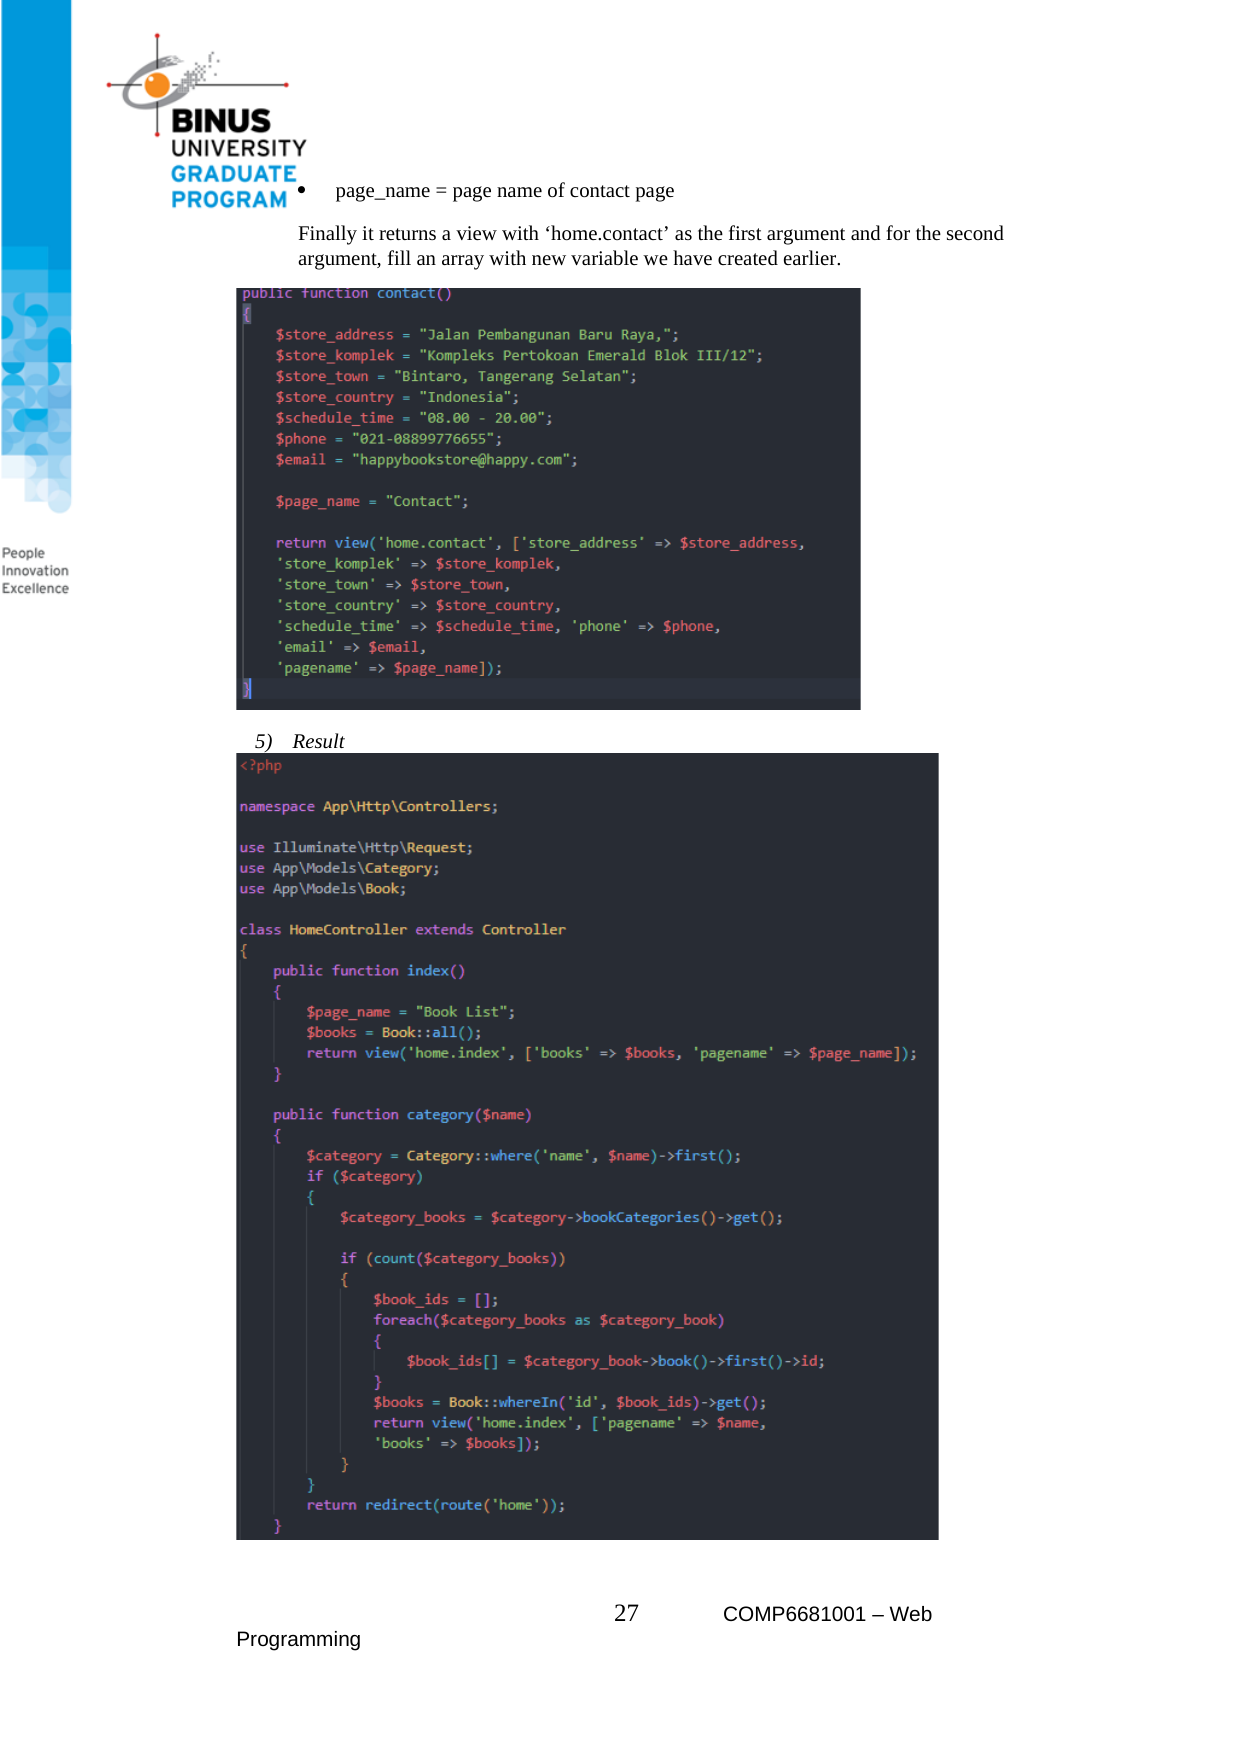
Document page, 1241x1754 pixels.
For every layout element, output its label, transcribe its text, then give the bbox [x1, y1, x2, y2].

picture [0, 0, 861, 710]
subtitle Result [236, 728, 1063, 753]
picture [236, 753, 939, 1540]
list page_name = page name of contact page [298, 178, 1063, 202]
text Finally it returns a view with ‘home.contact’ as the first argument and for the second argument, fill an array with new variable we have created earlier. [298, 220, 1063, 270]
